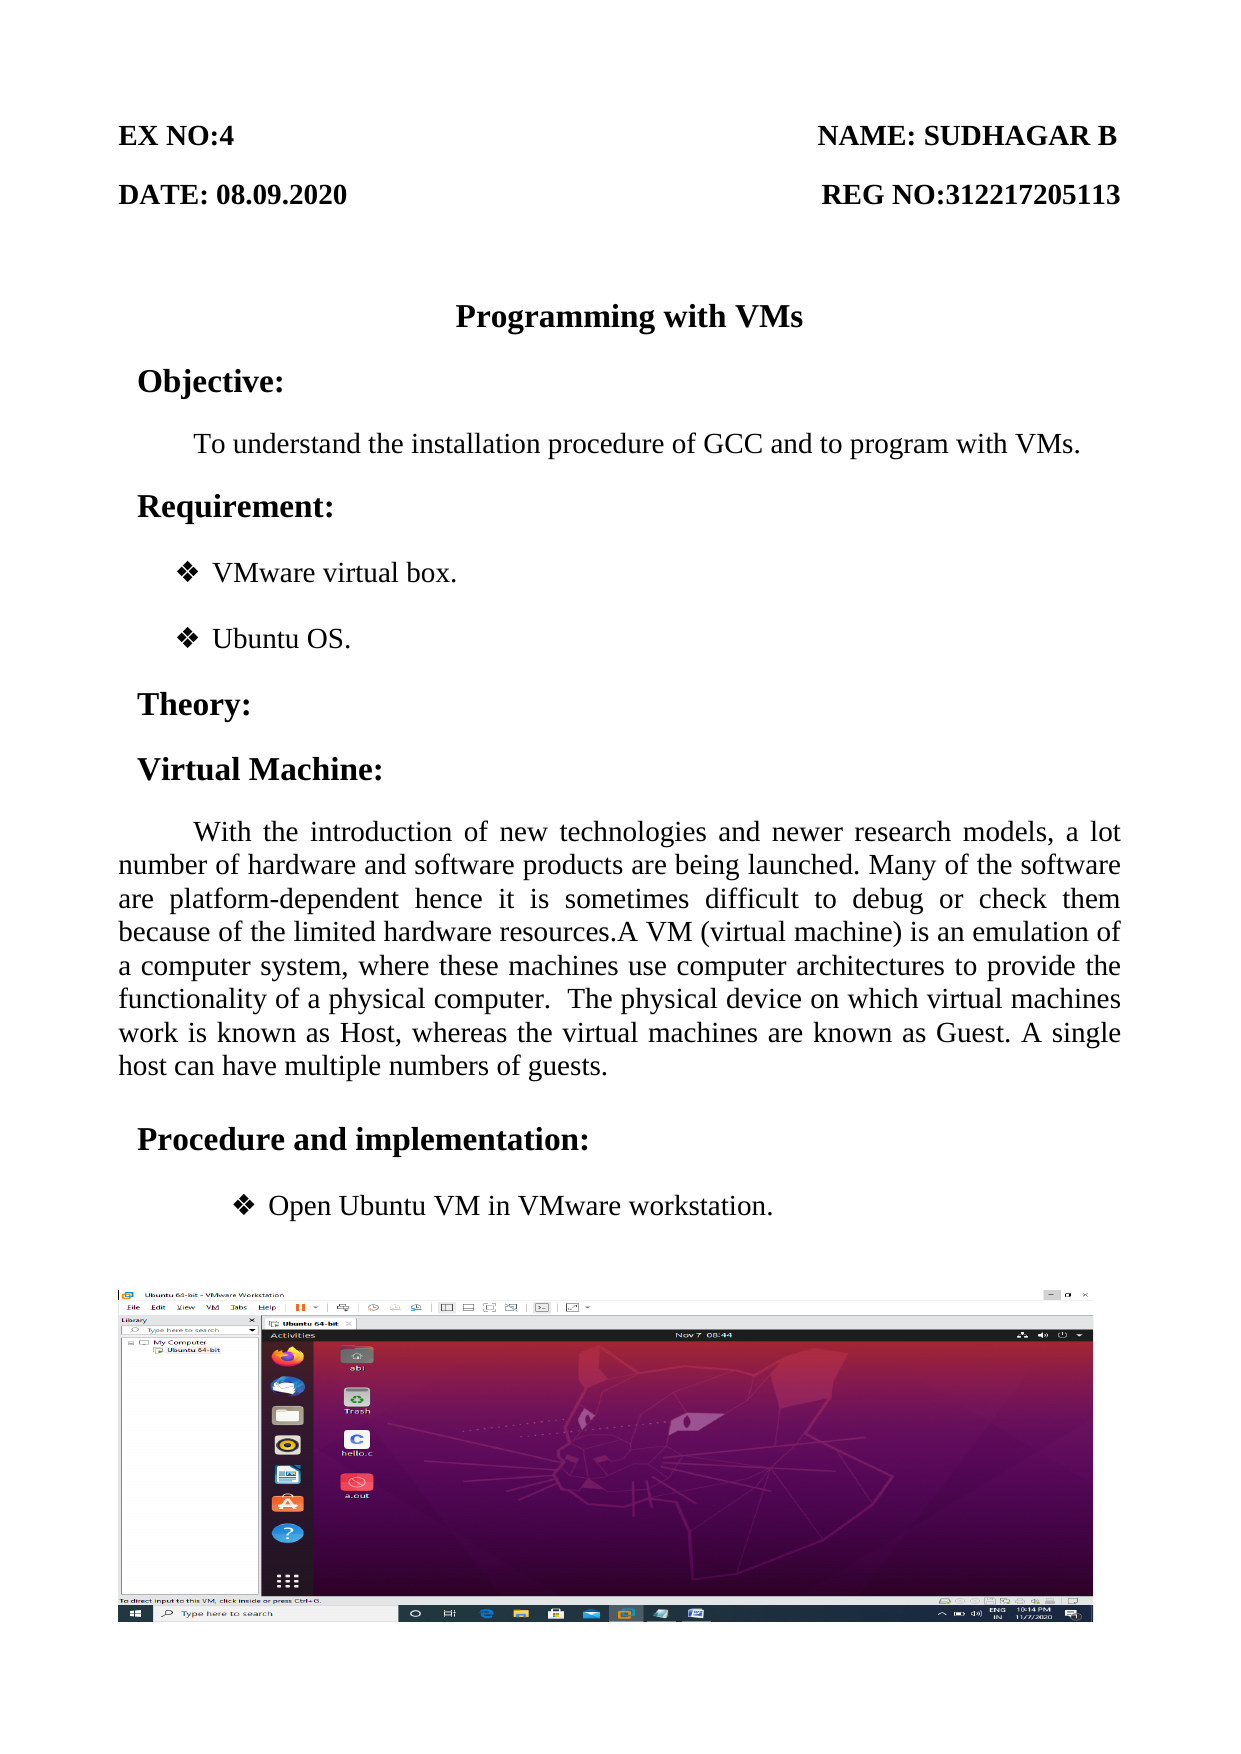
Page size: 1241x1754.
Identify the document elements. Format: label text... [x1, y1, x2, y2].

list Ubuntu OS. [174, 617, 1122, 657]
text DATE: 08.09.2020 REG NO:312217205113 [118, 177, 1122, 211]
text Theory: [137, 684, 1122, 722]
text Procedure and implementation: [137, 1119, 1122, 1158]
list VMware virtual box. [174, 551, 1122, 591]
text With the introduction of new technologies and newer research models, a lot number of hardware and software products are being launched. Many of the software are platform-dependent hence it is sometimes difficult to debug or check them because of the limited hardware resources.A VM (virtual machine) is an emulation of a computer system, where these machines use computer architectures to provide the functionality of a physical computer. The physical device on which virtual machines work is known as Host, whereas the virtual machines are known as Guest. A single host can have multiple numbers of guests. [118, 814, 1122, 1082]
text Objective: [137, 361, 1122, 399]
text Requirement: [137, 486, 1122, 524]
picture [118, 1290, 1094, 1622]
text To understand the installation procedure of GCC and to program with VMs. [137, 426, 1122, 459]
text EX NO:4 NAME: SUDHAGAR B [118, 118, 1122, 152]
text Virtual Machine: [137, 749, 1122, 787]
list Open Ubuntu VM in VMware workstation. [231, 1184, 1122, 1224]
text Programming with VMs [137, 296, 1122, 334]
